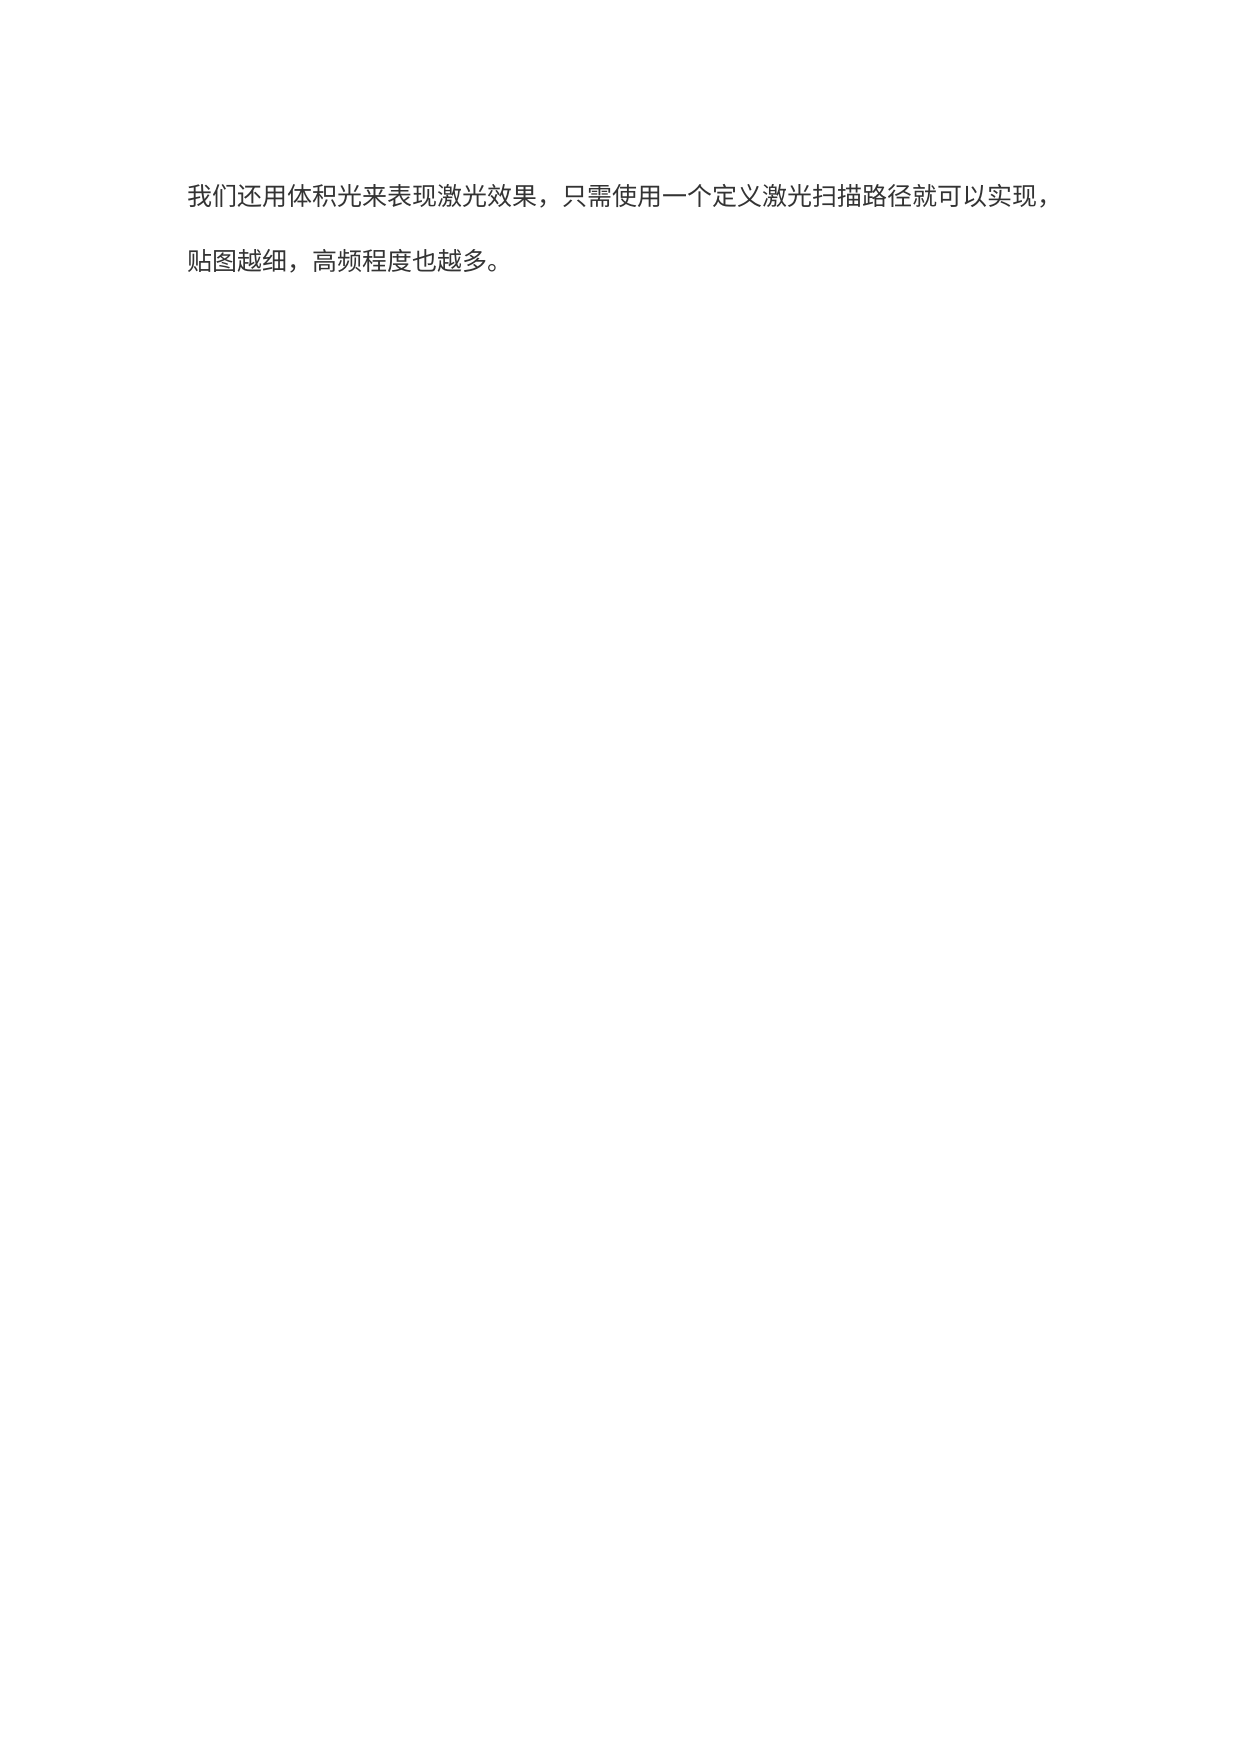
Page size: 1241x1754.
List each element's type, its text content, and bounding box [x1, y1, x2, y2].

text 我们还用体积光来表现激光效果，只需使用一个定义激光扫描路径就可以实现，贴图越细，高频程度也越多。 [187, 162, 1053, 292]
